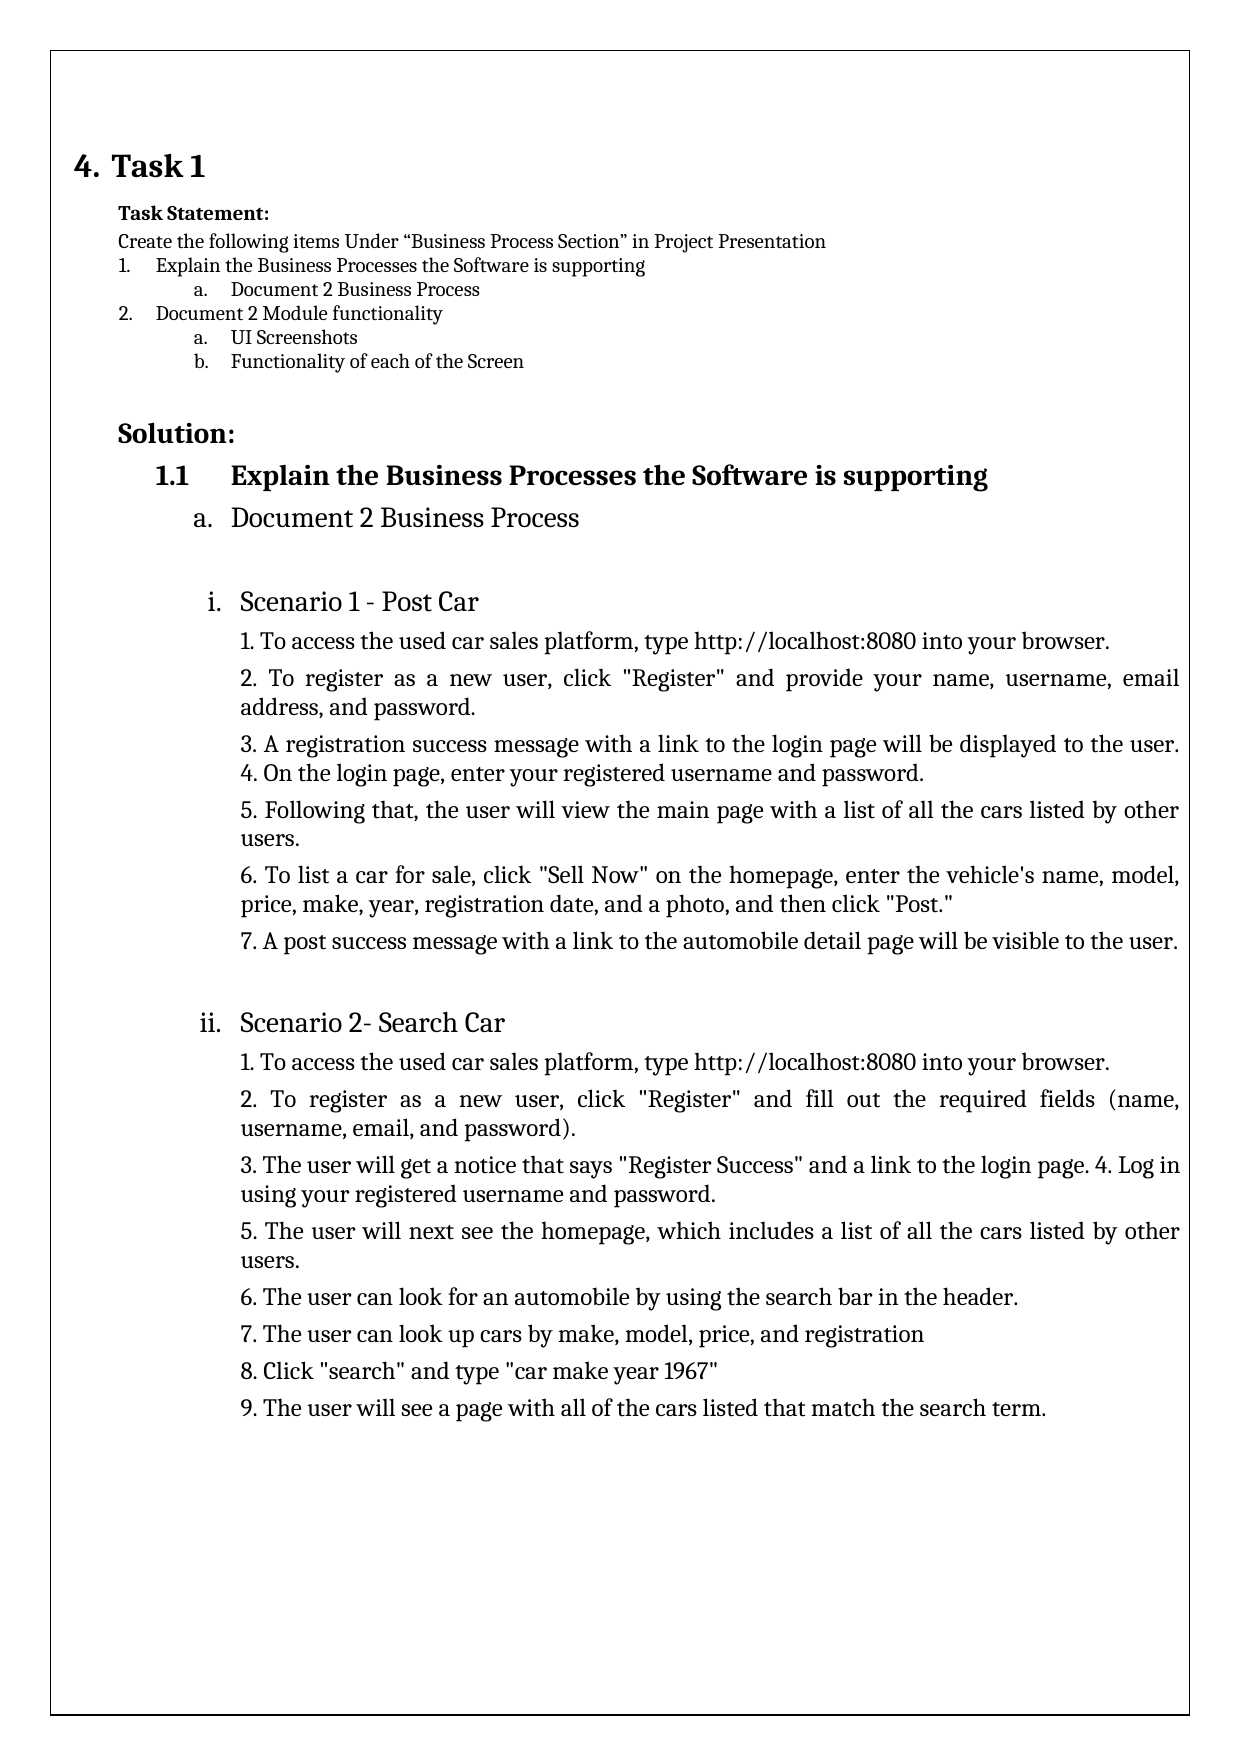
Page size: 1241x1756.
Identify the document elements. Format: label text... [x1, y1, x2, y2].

text 2. To register as a new user, click "Register" and fill out the required fields (name, username, email, and password). [240, 1085, 1181, 1143]
list Explain the Business Processes the Software is supporting [156, 459, 1181, 493]
text 3. The user will get a notice that says "Register Success" and a link to the login page. 4. Log in using your registered username and password. [240, 1151, 1181, 1208]
text Create the following items Under “Business Process Section” in Project Presentation [118, 230, 1181, 254]
text 3. A registration success message with a link to the login page will be displayed to the user. 4. On the login page, enter your registered username and password. [240, 730, 1181, 787]
text Task 1 [74, 148, 1181, 186]
list UI Screenshots [193, 326, 1181, 350]
text 6. To list a car for sale, click "Sell Now" on the homepage, enter the vehicle's name, model, price, make, year, registration date, and a photo, and then click "Post." [240, 861, 1181, 919]
text 2. To register as a new user, click "Register" and provide your name, username, email address, and password. [240, 664, 1181, 721]
list Document 2 Module functionality [118, 302, 1181, 326]
list Explain the Business Processes the Software is supporting [118, 254, 1181, 278]
text 1. To access the used car sales platform, type http://localhost:8080 into your browser. [240, 627, 1181, 656]
list Document 2 Business Process [193, 501, 1181, 535]
text 9. The user will see a page with all of the cars listed that match the search term. [240, 1394, 1181, 1423]
list Scenario 2- Search Car [222, 1006, 1181, 1040]
text 7. A post success message with a link to the automobile detail page will be visible to the user. [240, 927, 1181, 956]
text 8. Click "search" and type "car make year 1967" [240, 1357, 1181, 1386]
text 7. The user can look up cars by make, model, price, and registration [240, 1320, 1181, 1348]
text 6. The user can look for an automobile by using the search bar in the header. [240, 1283, 1181, 1311]
text 1. To access the used car sales platform, type http://localhost:8080 into your browser. [240, 1048, 1181, 1077]
list Scenario 1 - Post Car [222, 585, 1181, 618]
text 5. The user will next see the homepage, which includes a list of all the cars listed by other users. [240, 1217, 1181, 1274]
text Task Statement: [118, 199, 1181, 226]
text Solution: [118, 417, 1181, 451]
list Document 2 Business Process [193, 278, 1181, 302]
list Functionality of each of the Screen [193, 350, 1181, 374]
text 5. Following that, the user will view the main page with a list of all the cars listed by other users. [240, 796, 1181, 853]
